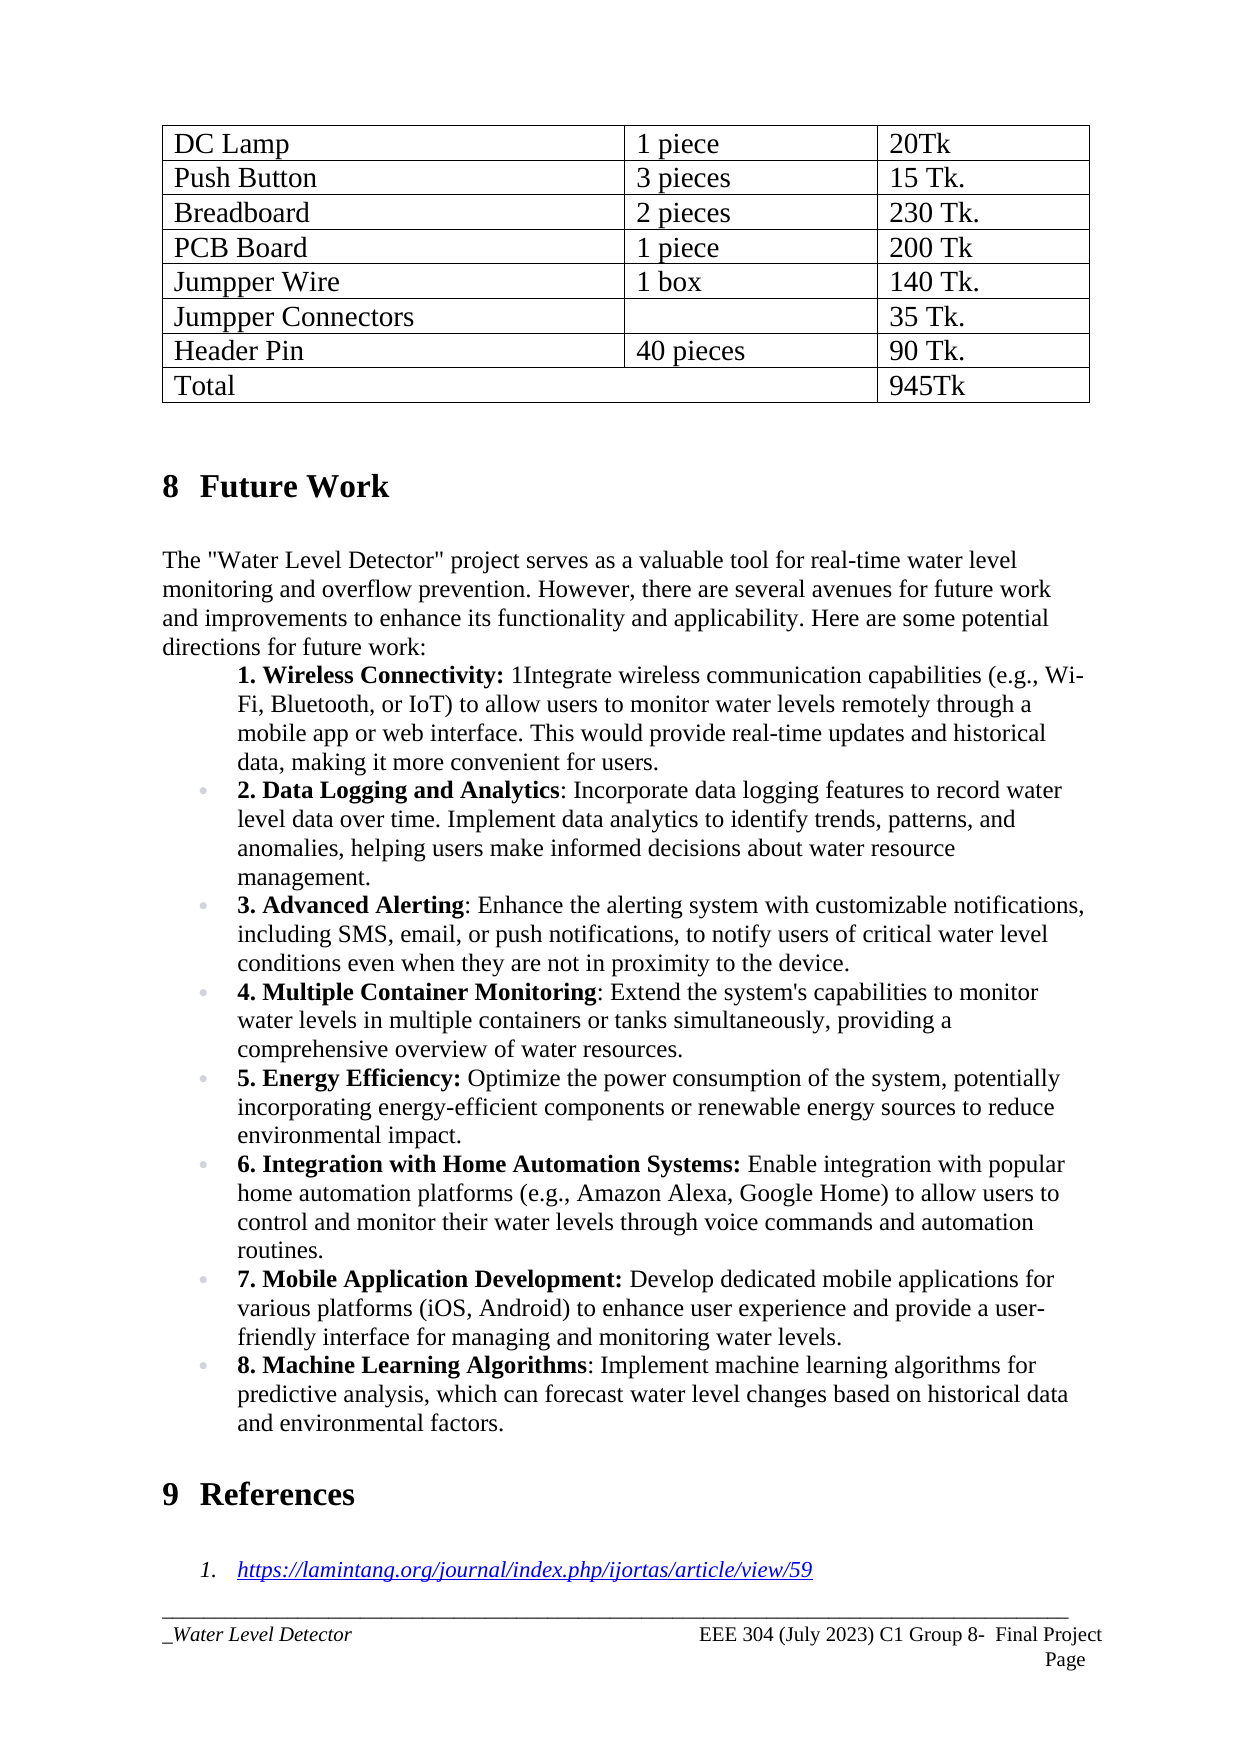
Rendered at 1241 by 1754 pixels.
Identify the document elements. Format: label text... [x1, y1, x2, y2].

table_cell 3 pieces [625, 161, 877, 194]
list 8. Machine Learning Algorithms: Implement machine learning algorithms for predictive analysis, which can forecast water level changes based on historical data and environmental factors. [199, 1350, 1090, 1437]
table_cell Total [163, 368, 877, 402]
text The "Water Level Detector" project serves as a valuable tool for real-time water level monitoring and overflow prevention. However, there are several avenues for future work and improvements to enhance its functionality and applicability. Here are some potential directions for future work: [162, 545, 1090, 660]
list https://lamintang.org/journal/index.php/ijortas/article/view/59 [199, 1553, 1090, 1583]
table_cell 945Tk [878, 368, 1089, 402]
table_cell 35 Tk. [878, 299, 1089, 332]
table_cell Push Button [163, 161, 624, 194]
list 7. Mobile Application Development: Develop dedicated mobile applications for various platforms (iOS, Android) to enhance user experience and provide a user-friendly interface for managing and monitoring water levels. [199, 1264, 1090, 1350]
table_cell 1 piece [625, 126, 877, 159]
list 5. Energy Efficiency: Optimize the power consumption of the system, potentially incorporating energy-efficient components or renewable energy sources to reduce environmental impact. [199, 1063, 1090, 1149]
table_cell Breadboard [163, 195, 624, 229]
table_cell 90 Tk. [878, 334, 1089, 367]
table_cell 200 Tk [878, 230, 1089, 263]
table_cell 2 pieces [625, 195, 877, 229]
subtitle Future Work [162, 467, 1090, 505]
table_cell 1 piece [625, 230, 877, 263]
list 3. Advanced Alerting: Enhance the alerting system with customizable notifications, including SMS, email, or push notifications, to notify users of critical water level conditions even when they are not in proximity to the device. [199, 890, 1090, 977]
table_cell DC Lamp [163, 126, 624, 159]
table_cell Jumpper Connectors [163, 299, 624, 332]
table_cell 230 Tk. [878, 195, 1089, 229]
table_cell 40 pieces [625, 334, 877, 367]
table_cell 140 Tk. [878, 264, 1089, 298]
text 1. Wireless Connectivity: 1Integrate wireless communication capabilities (e.g., Wi-Fi, Bluetooth, or IoT) to allow users to monitor water levels remotely through a mobile app or web interface. This would provide real-time updates and historical data, making it more convenient for users. [237, 660, 1090, 775]
list 2. Data Logging and Analytics: Incorporate data logging features to record water level data over time. Implement data analytics to identify trends, patterns, and anomalies, helping users make informed decisions about water resource management. [199, 775, 1090, 890]
table_cell 15 Tk. [878, 161, 1089, 194]
table_cell PCB Board [163, 230, 624, 263]
list 6. Integration with Home Automation Systems: Enable integration with popular home automation platforms (e.g., Amazon Alexa, Google Home) to allow users to control and monitor their water levels through voice commands and automation routines. [199, 1149, 1090, 1264]
list 4. Multiple Container Monitoring: Extend the system's capabilities to monitor water levels in multiple containers or tanks simultaneously, providing a comprehensive overview of water resources. [199, 977, 1090, 1063]
subtitle References [162, 1474, 1090, 1512]
table_cell 1 box [625, 264, 877, 298]
table_cell Jumpper Wire [163, 264, 624, 298]
table_cell Header Pin [163, 334, 624, 367]
table_cell 20Tk [878, 126, 1089, 159]
table_cell [625, 299, 877, 332]
